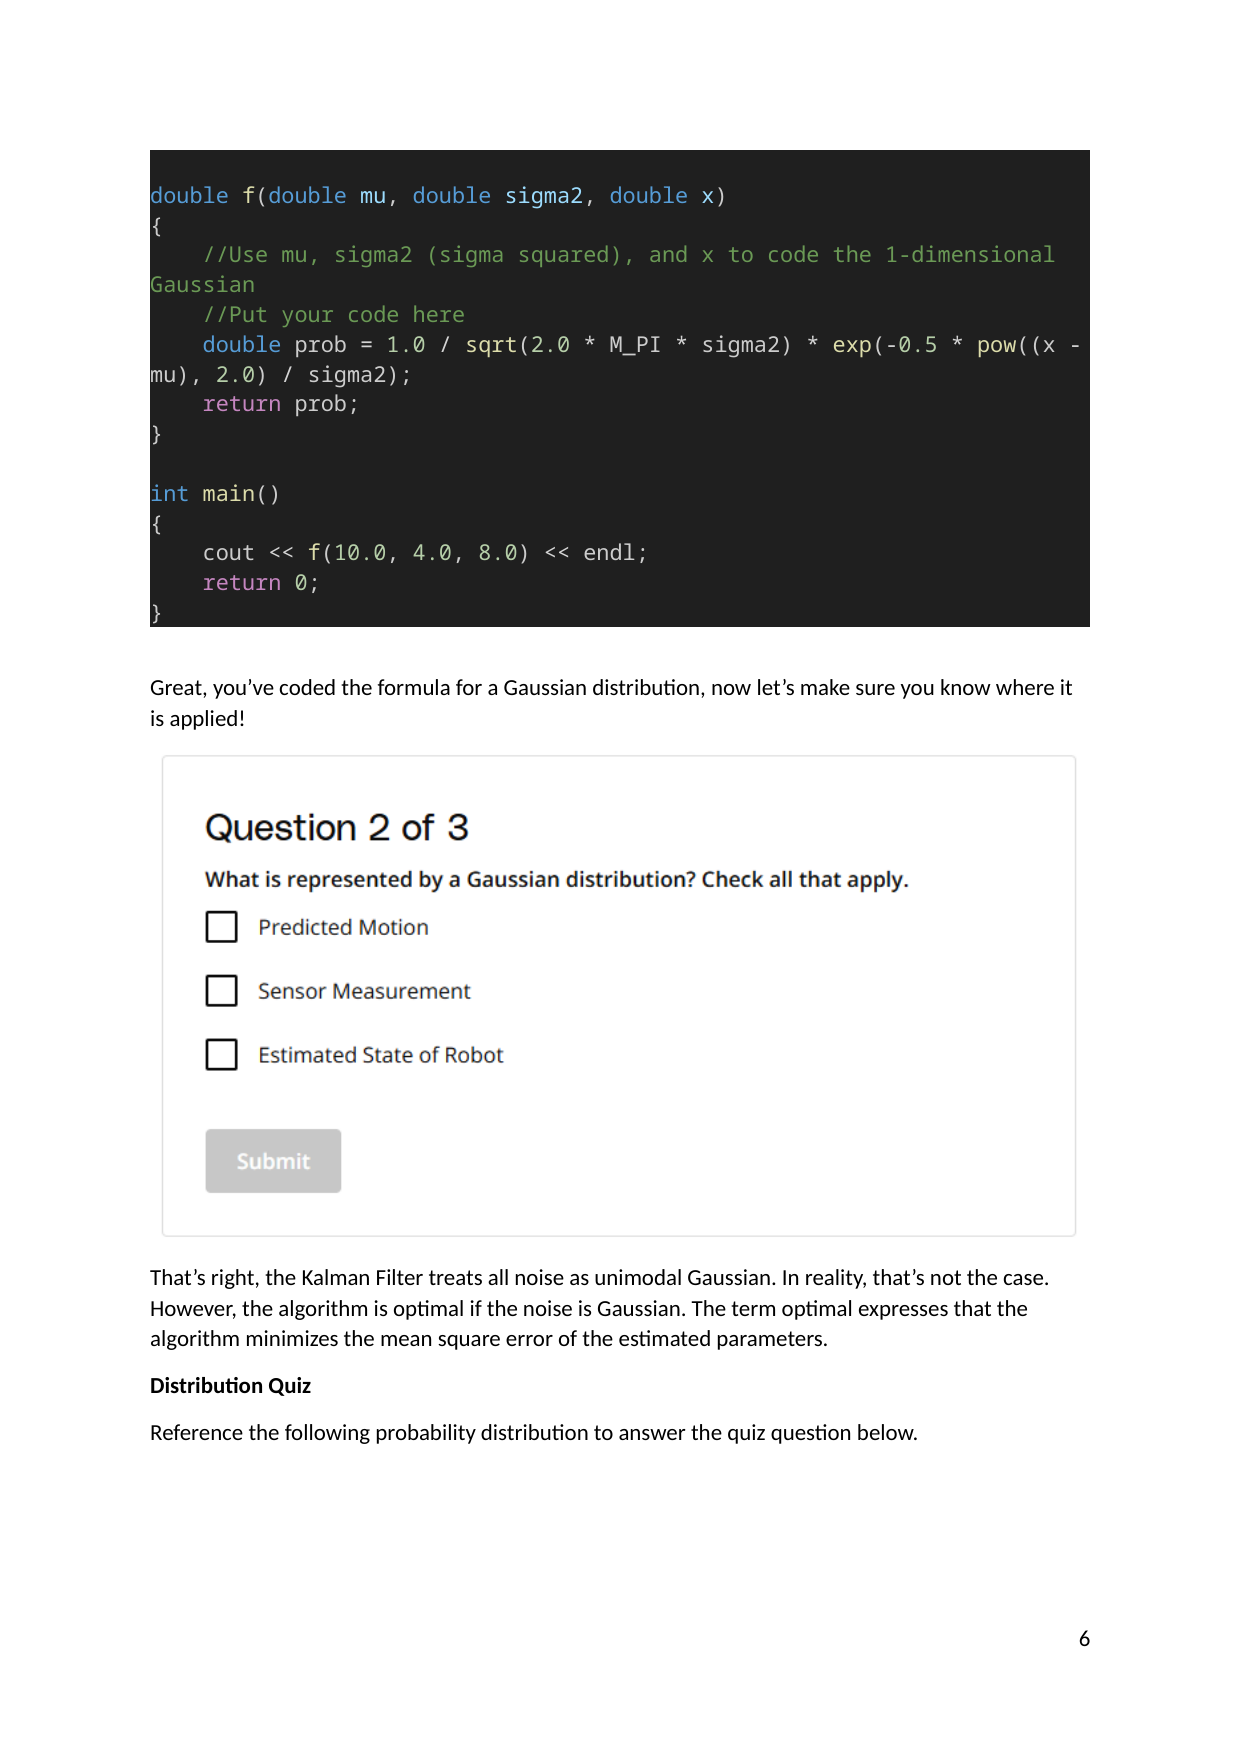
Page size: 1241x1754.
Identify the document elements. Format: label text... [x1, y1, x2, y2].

text double prob = 1.0 / sqrt(2.0 * M_PI * sigma2) * exp(-0.5 * pow((x - mu), 2.0) / sigma2); [150, 329, 1090, 388]
text { [150, 507, 1090, 537]
text Distribution Quiz [150, 1371, 1090, 1399]
text That’s right, the Kalman Filter treats all noise as unimodal Gaussian. In reality, that’s not the case. However, the algorithm is optimal if the noise is Gaussian. The term optimal expresses that the algorithm minimizes the mean square error of the estimated parameters. [150, 1263, 1090, 1352]
text return prob; [150, 388, 1090, 418]
text { [150, 209, 1090, 239]
text Reference the following probability distribution to answer the quiz question below. [150, 1418, 1090, 1446]
text cout << f(10.0, 4.0, 8.0) << endl; [150, 537, 1090, 567]
text double f(double mu, double sigma2, double x) [150, 180, 1090, 209]
text int main() [150, 478, 1090, 507]
text return 0; [150, 567, 1090, 597]
picture [150, 750, 1091, 1245]
text } [150, 418, 1090, 448]
text //Put your code here [150, 299, 1090, 329]
text //Use mu, sigma2 (sigma squared), and x to code the 1-dimensional Gaussian [150, 239, 1090, 299]
text Great, you’ve coded the formula for a Gaussian distribution, now let’s make sure you know where it is applied! [150, 673, 1090, 732]
text } [150, 597, 1090, 627]
